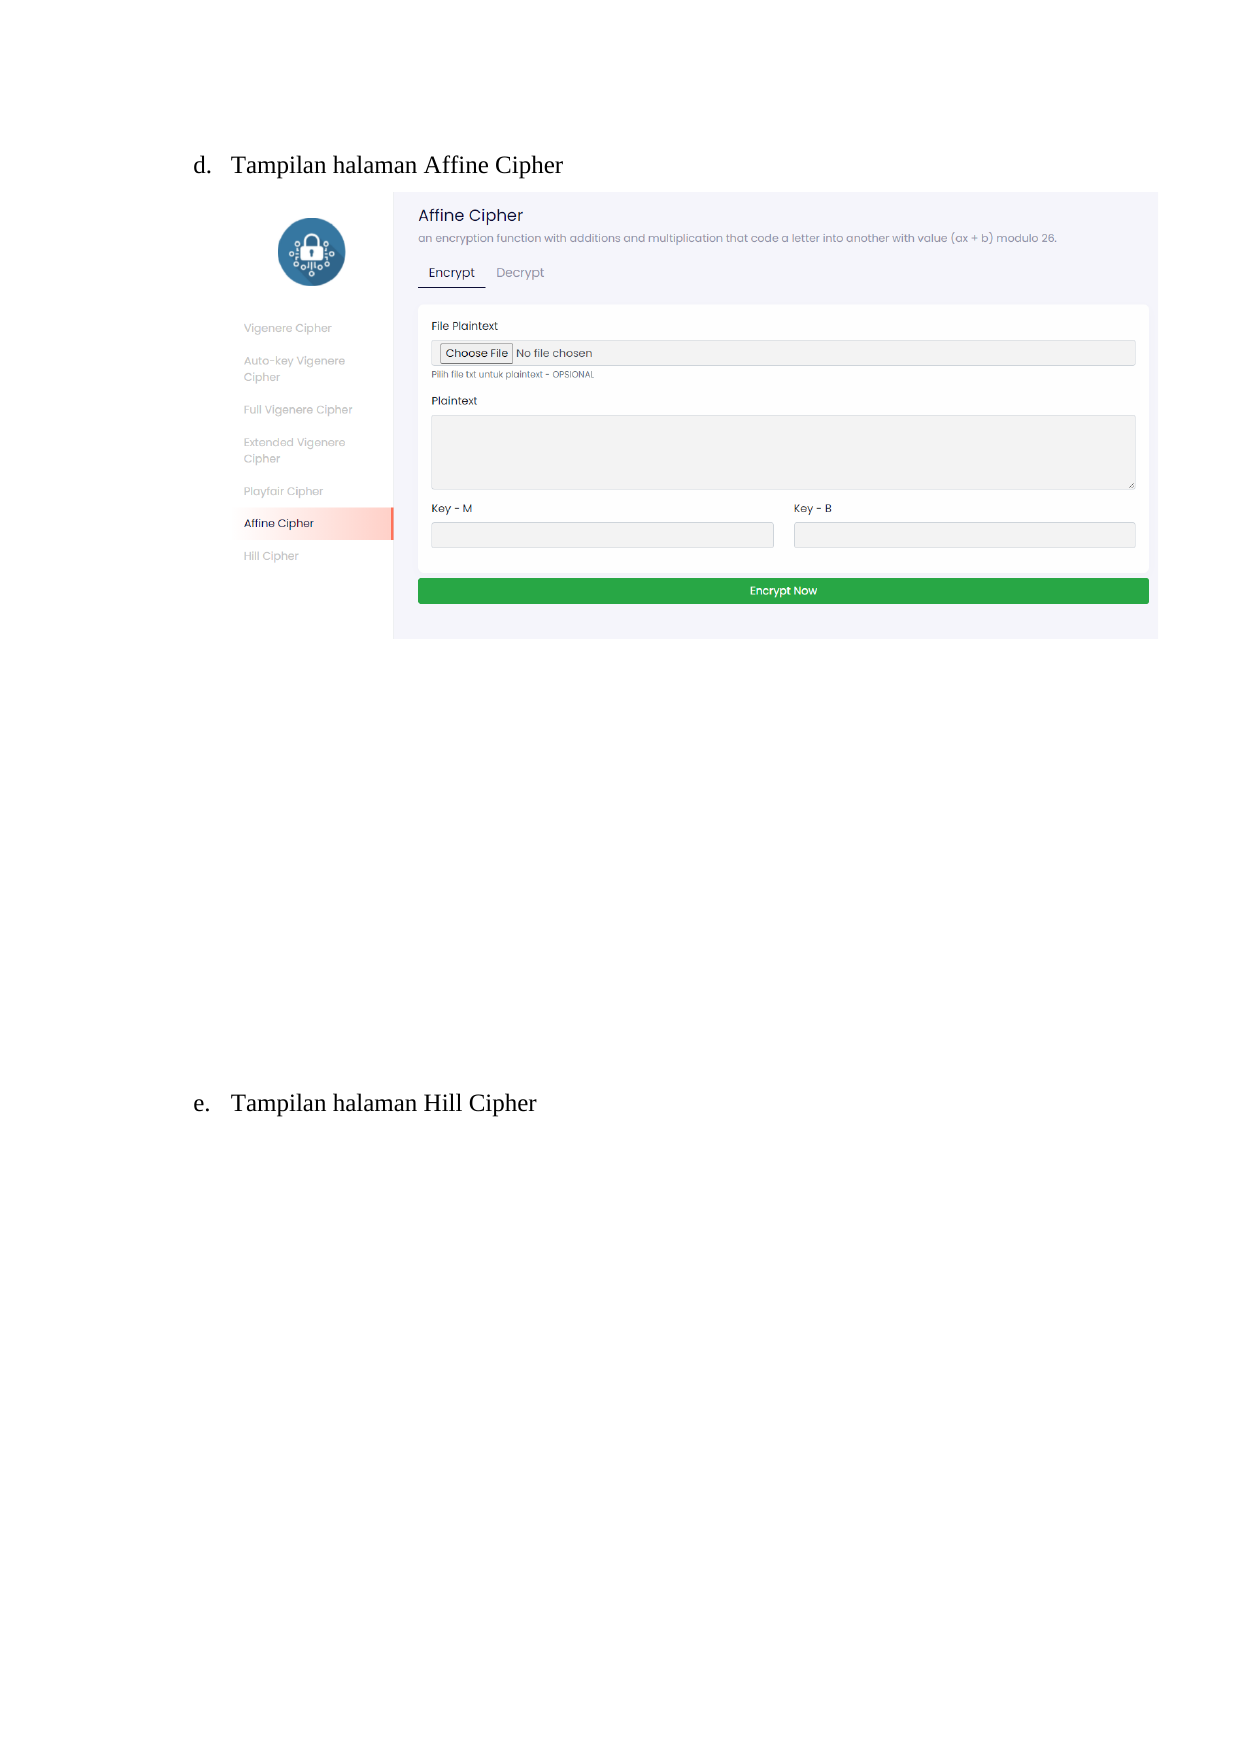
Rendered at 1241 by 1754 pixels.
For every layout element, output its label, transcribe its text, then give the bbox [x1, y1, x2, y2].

picture [230, 192, 1159, 639]
list Tampilan halaman Hill Cipher [193, 1088, 1122, 1117]
